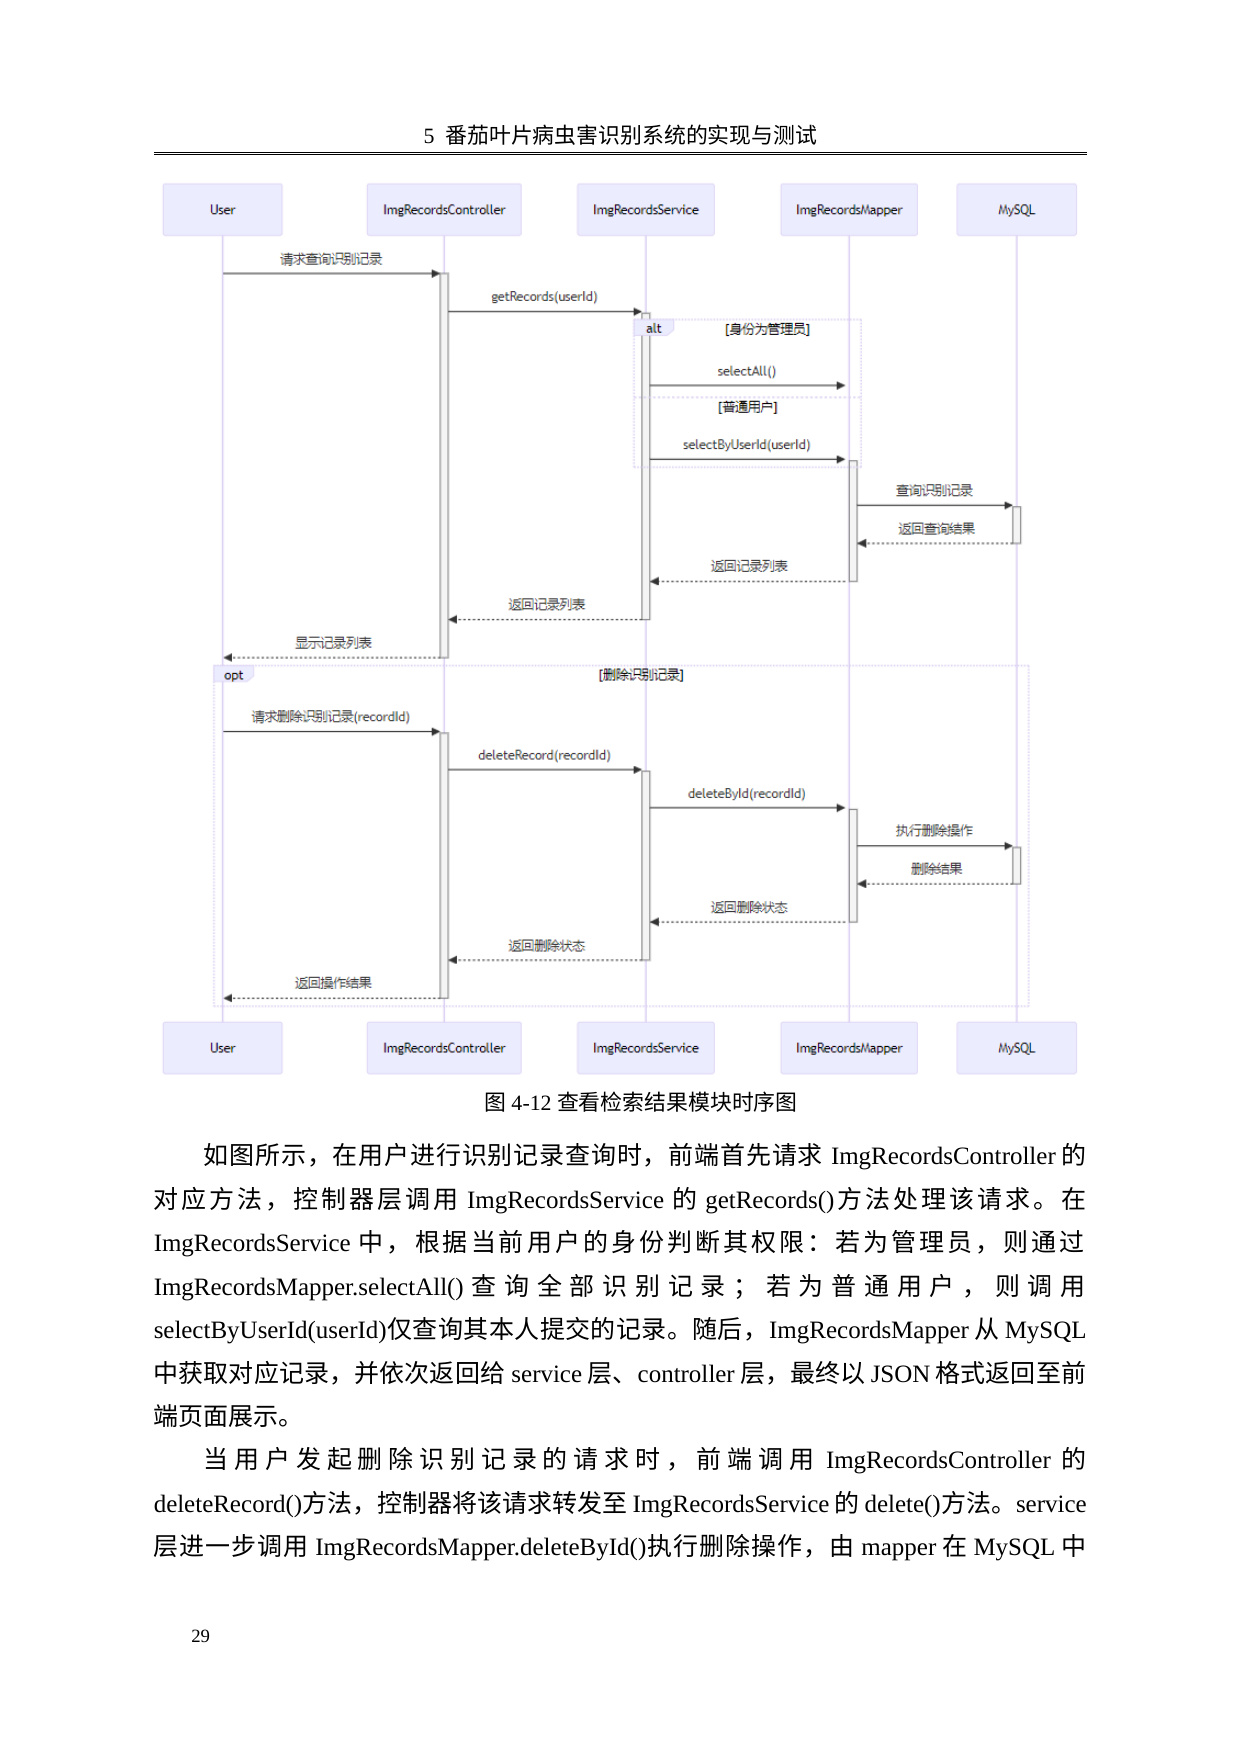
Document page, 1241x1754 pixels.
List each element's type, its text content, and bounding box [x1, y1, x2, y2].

text 如图所示，在用户进行识别记录查询时，前端首先请求ImgRecordsController的对应方法，控制器层调用ImgRecordsService的getRecords()方法处理该请求。在ImgRecordsService中，根据当前用户的身份判断其权限：若为管理员，则通过ImgRecordsMapper.selectAll()查询全部识别记录；若为普通用户，则调用selectByUserId(userId)仅查询其本人提交的记录。随后，ImgRecordsMapper从MySQL中获取对应记录，并依次返回给service层、controller层，最终以JSON格式返回至前端页面展示。 [153, 1136, 1087, 1433]
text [153, 1440, 1087, 1563]
picture [153, 177, 1087, 1080]
